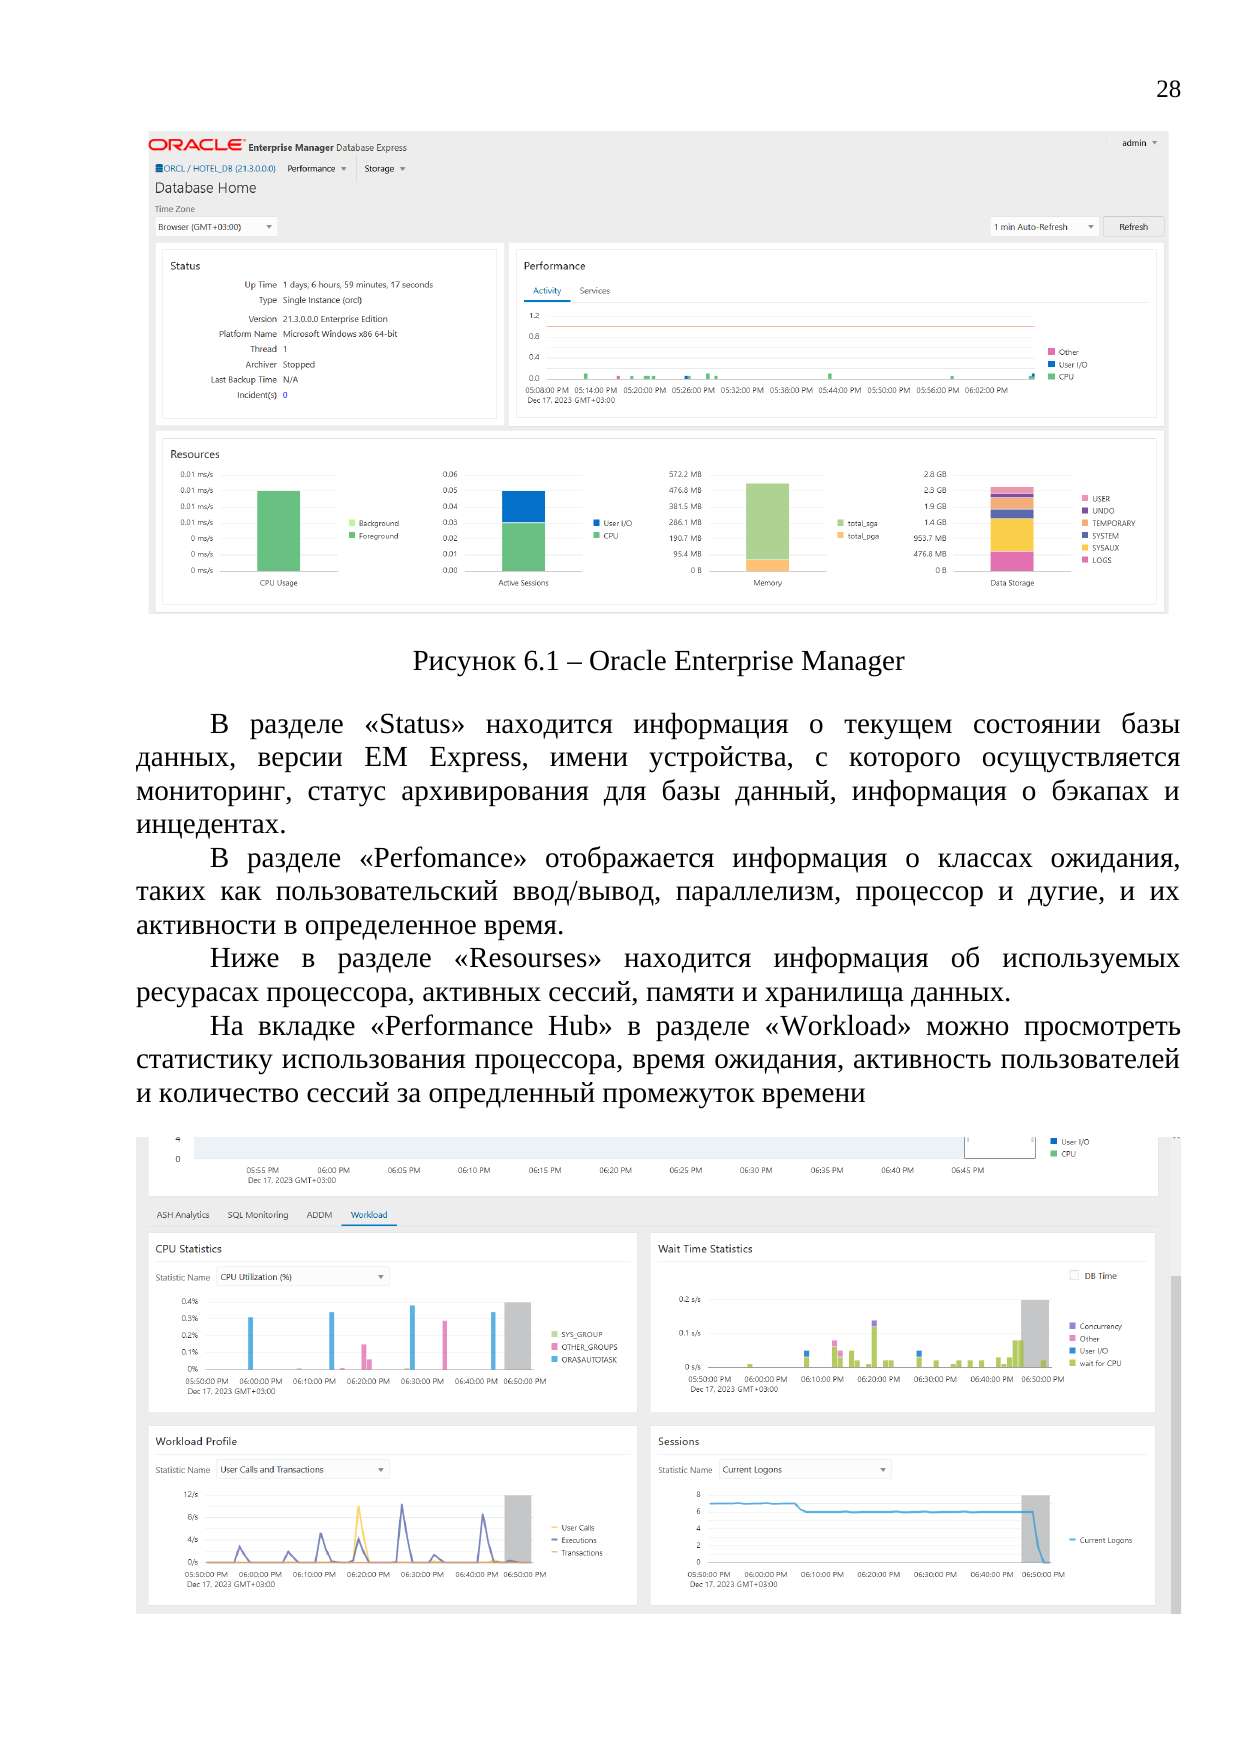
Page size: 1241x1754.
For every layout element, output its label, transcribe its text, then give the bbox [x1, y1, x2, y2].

text На вкладке «Performance Hub» в разделе «Workload» можно просмотреть статистику использования процессора, время ожидания, активность пользователей и количество сессий за опредленный промежуток времени [136, 1008, 1181, 1108]
text В разделе «Status» находится информация о текущем состоянии базы данных, версии EM Express, имени устройства, с которого осущуствляется мониторинг, статус архивирования для базы данный, информация о бэкапах и инцедентах. [136, 706, 1181, 840]
picture [148, 131, 1169, 614]
picture [135, 1137, 1182, 1614]
text Ниже в разделе «Resourses» находится информация об используемых ресурасах процессора, активных сессий, памяти и хранилища данных. [136, 941, 1181, 1008]
text В разделе «Perfomance» отображается информация о классах ожидания, таких как пользовательский ввод/вывод, параллелизм, процессор и дугие, и их активности в определенное время. [136, 840, 1181, 941]
text Рисунок 6.1 – Oracle Enterprise Manager [136, 643, 1181, 677]
